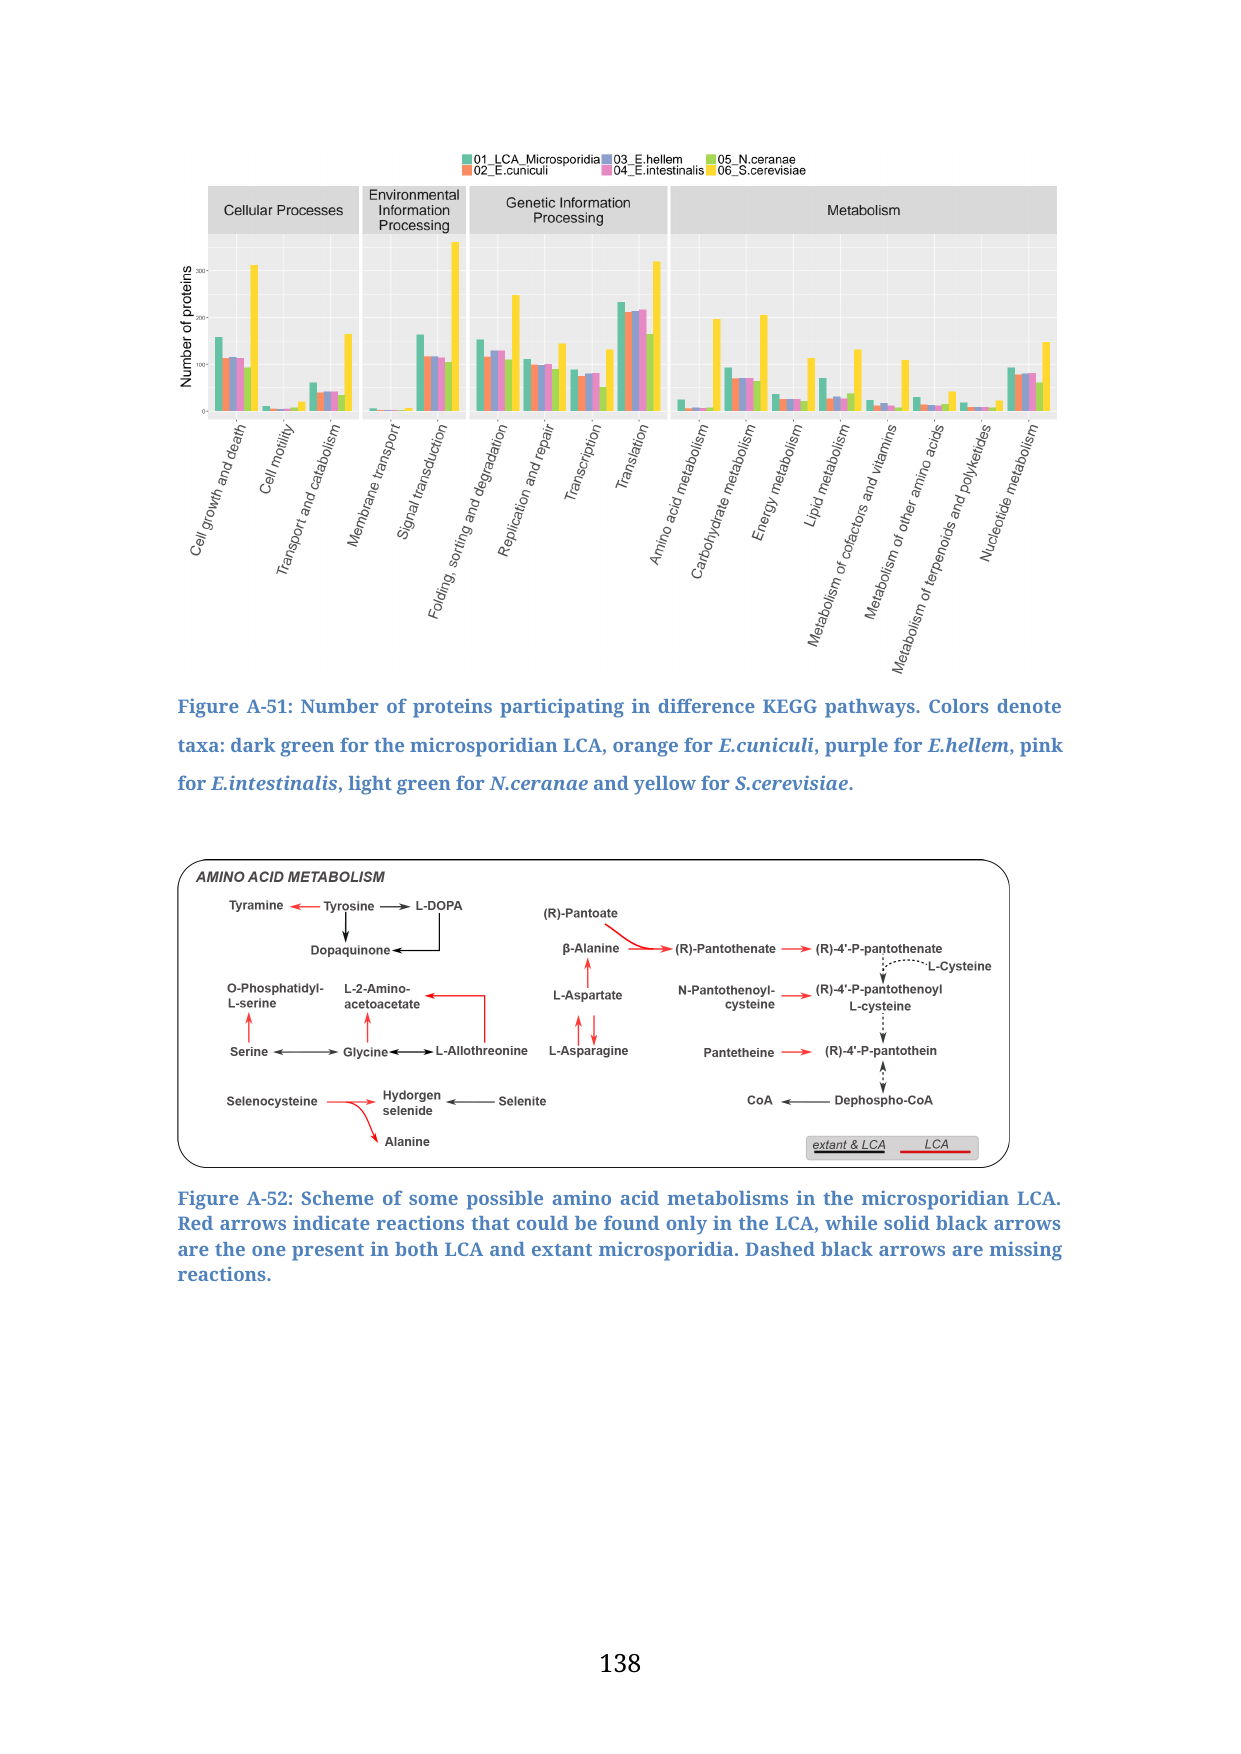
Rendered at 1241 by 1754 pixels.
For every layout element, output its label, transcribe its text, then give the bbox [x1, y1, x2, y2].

picture [177, 859, 1010, 1168]
